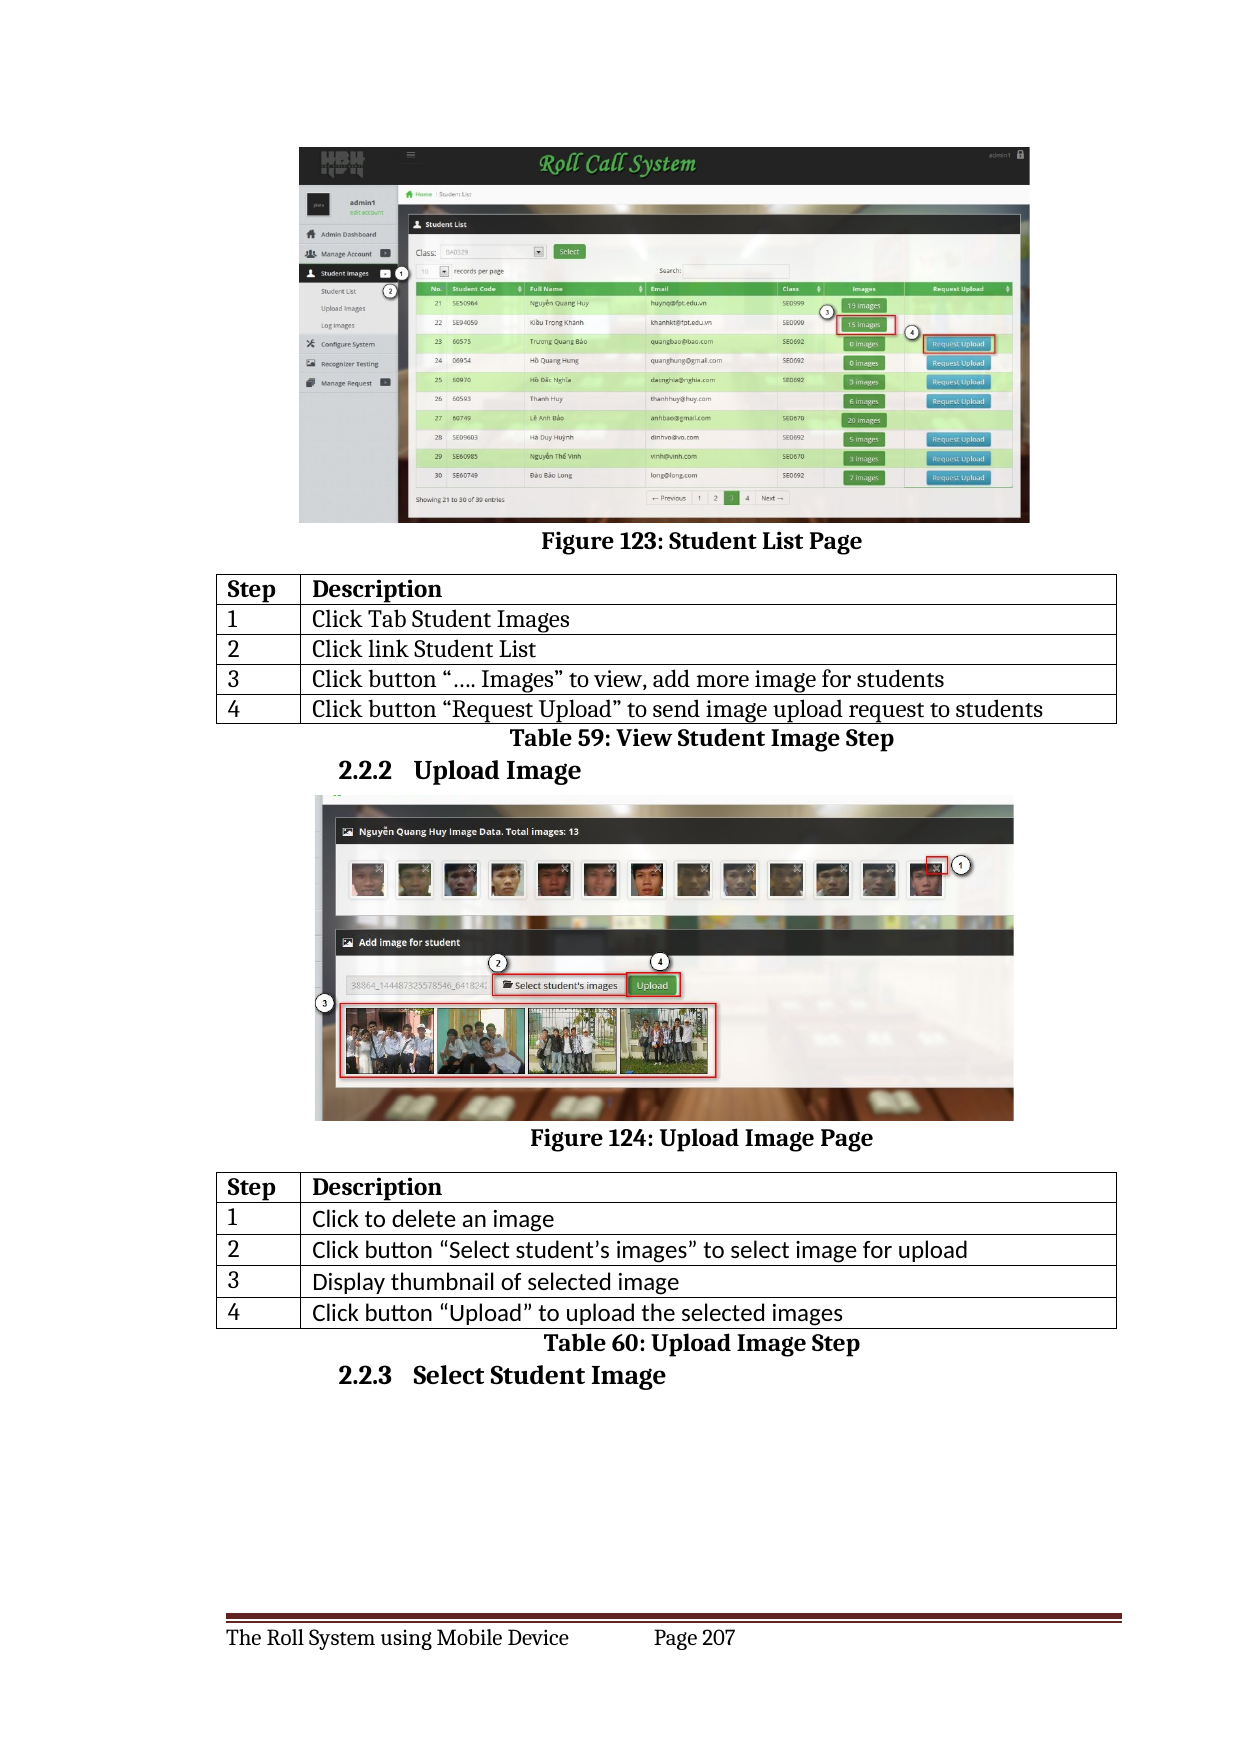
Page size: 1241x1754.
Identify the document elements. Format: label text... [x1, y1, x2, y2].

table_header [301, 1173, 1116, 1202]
subtitle Select Student Image [338, 1360, 1122, 1391]
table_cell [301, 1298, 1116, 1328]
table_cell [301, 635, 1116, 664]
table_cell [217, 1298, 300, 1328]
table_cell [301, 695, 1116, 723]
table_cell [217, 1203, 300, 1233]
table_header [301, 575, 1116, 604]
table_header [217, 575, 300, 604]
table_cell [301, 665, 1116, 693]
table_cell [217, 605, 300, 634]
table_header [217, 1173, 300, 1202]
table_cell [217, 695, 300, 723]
subtitle Upload Image [338, 755, 1122, 787]
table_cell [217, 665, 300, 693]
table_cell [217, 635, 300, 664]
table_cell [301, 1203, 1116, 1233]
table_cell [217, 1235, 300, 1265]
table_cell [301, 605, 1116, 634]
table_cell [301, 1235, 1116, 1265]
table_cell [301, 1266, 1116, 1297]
picture [299, 147, 1030, 523]
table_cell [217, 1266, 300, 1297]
picture [314, 795, 1014, 1121]
